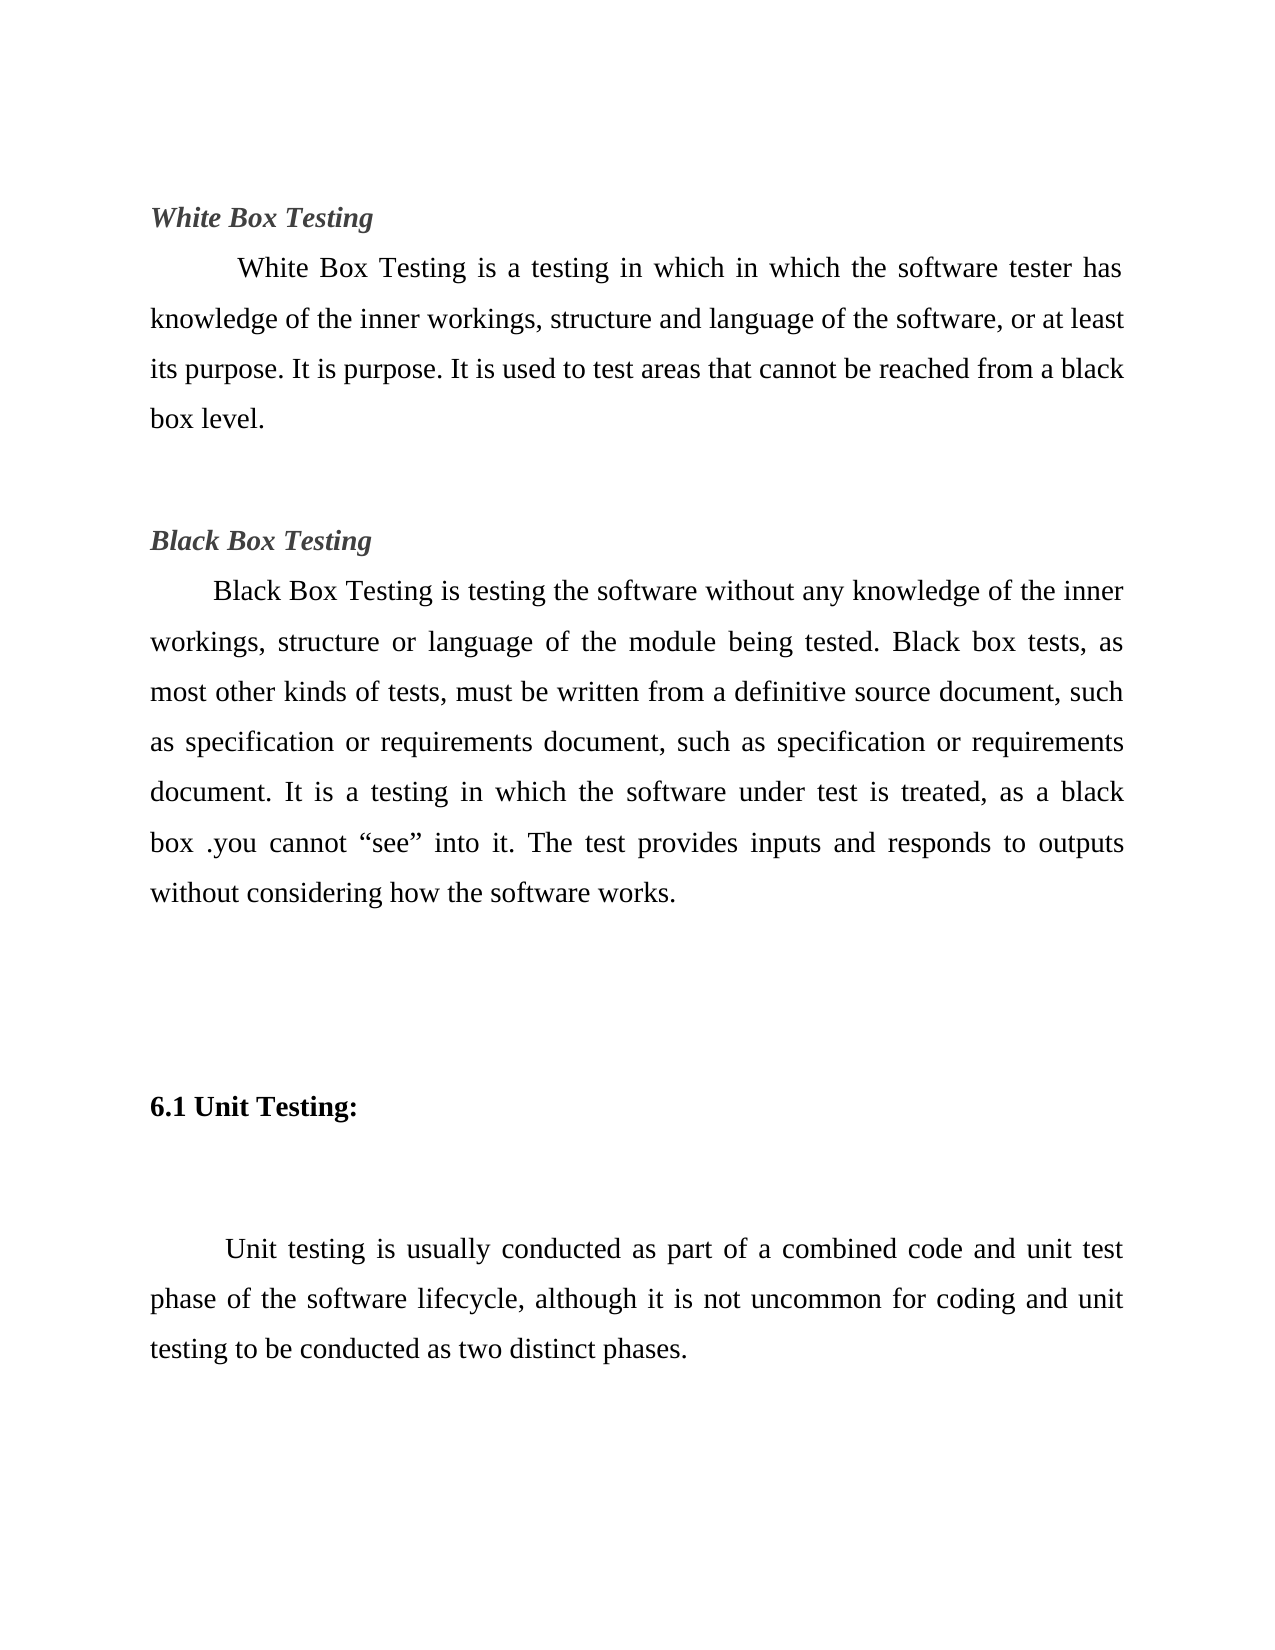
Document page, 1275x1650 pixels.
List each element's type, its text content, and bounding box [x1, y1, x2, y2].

text Black Box Testing is testing the software without any knowledge of the inner workings, structure or language of the module being tested. Black box tests, as most other kinds of tests, must be written from a definitive source document, such as specification or requirements document, such as specification or requirements document. It is a testing in which the software under test is treated, as a black box .you cannot “see” into it. The test provides inputs and responds to outputs without considering how the software works. [150, 573, 1125, 909]
subtitle White Box Testing [150, 200, 1125, 234]
text 6.1 Unit Testing: [150, 1089, 1125, 1122]
text White Box Testing is a testing in which in which the software tester has knowledge of the inner workings, structure and language of the software, or at least its purpose. It is purpose. It is used to test areas that cannot be reached from a black box level. [150, 251, 1125, 435]
text Unit testing is usually conducted as part of a combined code and unit test phase of the software lifecycle, although it is not uncommon for coding and unit testing to be conducted as two distinct phases. [150, 1231, 1125, 1365]
subtitle Black Box Testing [150, 523, 1125, 557]
